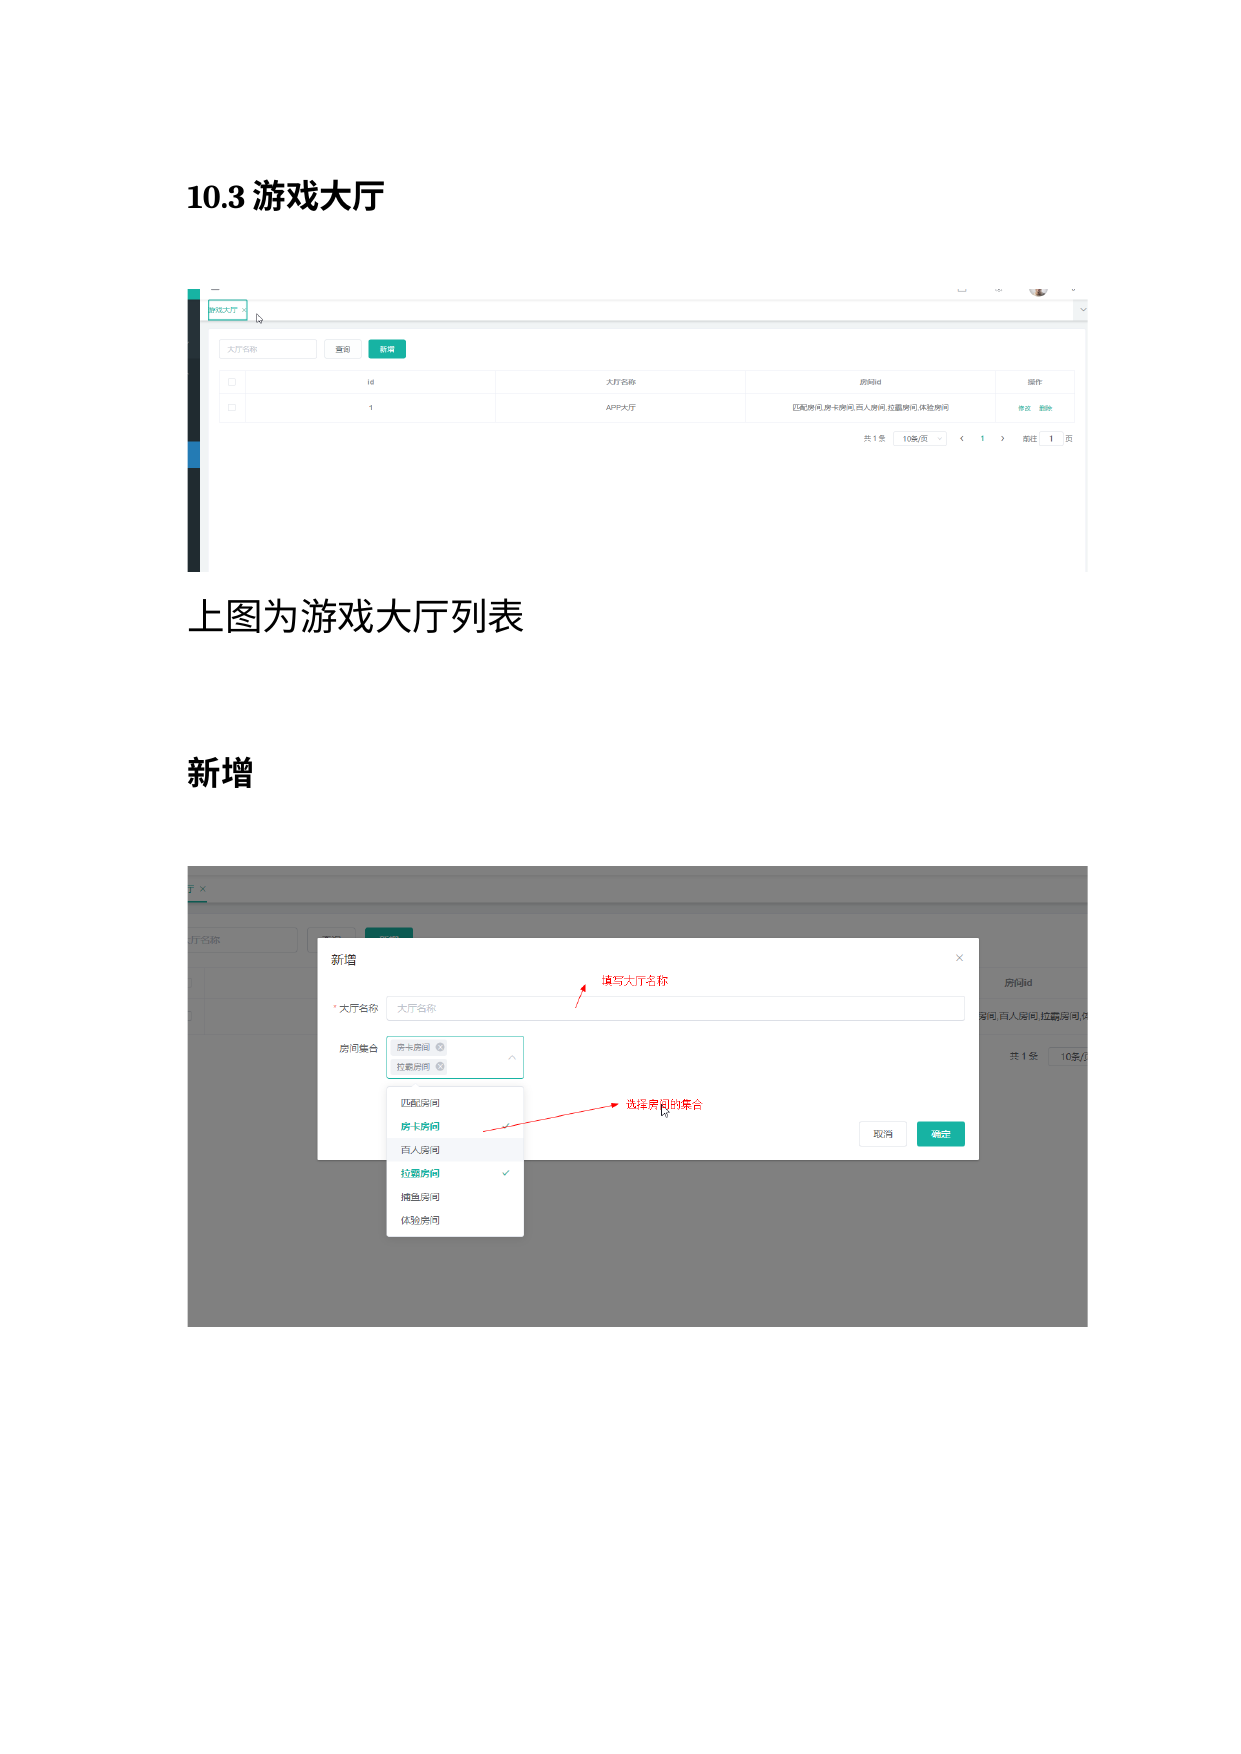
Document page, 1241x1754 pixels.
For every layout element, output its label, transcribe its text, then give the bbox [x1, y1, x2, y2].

subtitle 10.3 游戏大厅 [187, 162, 1053, 227]
picture [187, 866, 1088, 1327]
subtitle 新增 [187, 739, 1053, 804]
picture [187, 289, 1088, 572]
text 上图为游戏大厅列表 [187, 582, 1053, 647]
